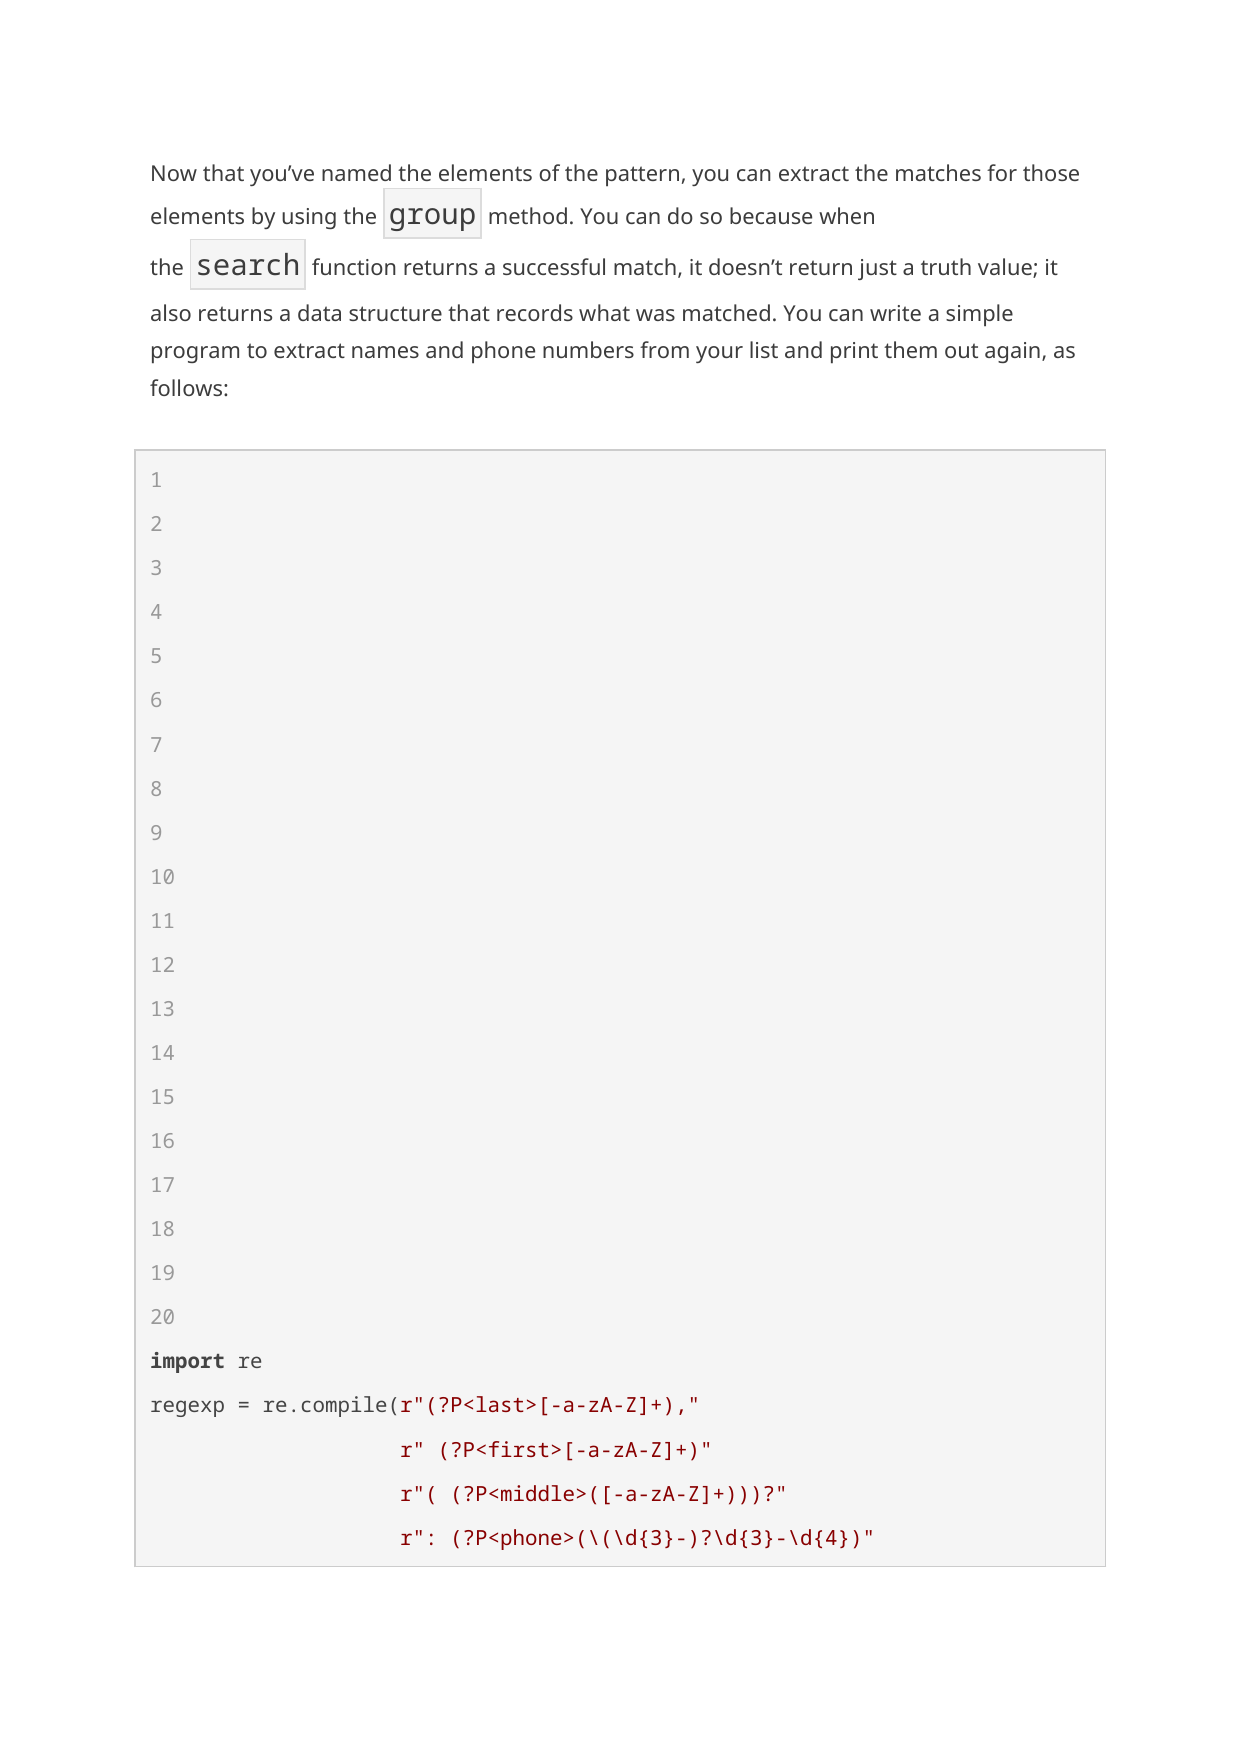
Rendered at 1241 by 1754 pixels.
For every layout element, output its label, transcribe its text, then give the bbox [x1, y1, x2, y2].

text 7 [136, 713, 1105, 758]
text regexp = re.compile(r"(?P<last>[-a-zA-Z]+)," [136, 1374, 1105, 1418]
text 20 [136, 1286, 1105, 1330]
text 12 [136, 934, 1105, 978]
text 1 [136, 451, 1105, 493]
text 15 [136, 1066, 1105, 1110]
text Now that you’ve named the elements of the pattern, you can extract the matches for those elements by using the group method. You can do so because when the search function returns a successful match, it doesn’t return just a truth value; it also returns a data structure that records what was matched. You can write a simple program to extract names and phone numbers from your list and print them out again, as follows: [150, 150, 1090, 402]
text import re [136, 1330, 1105, 1374]
text 17 [136, 1154, 1105, 1198]
text 14 [136, 1022, 1105, 1066]
text r": (?P<phone>(\(\d{3}-)?\d{3}-\d{4})" [136, 1507, 1105, 1566]
text 9 [136, 802, 1105, 846]
text r"( (?P<middle>([-a-zA-Z]+)))?" [136, 1463, 1105, 1507]
text 8 [136, 758, 1105, 802]
text 6 [136, 669, 1105, 713]
text 10 [136, 846, 1105, 890]
text 18 [136, 1198, 1105, 1242]
text 2 [136, 493, 1105, 537]
text 13 [136, 978, 1105, 1022]
text 5 [136, 625, 1105, 669]
text 11 [136, 890, 1105, 934]
text 3 [136, 537, 1105, 581]
text 19 [136, 1242, 1105, 1286]
text 16 [136, 1110, 1105, 1154]
text 4 [136, 581, 1105, 625]
text r" (?P<first>[-a-zA-Z]+)" [136, 1418, 1105, 1463]
